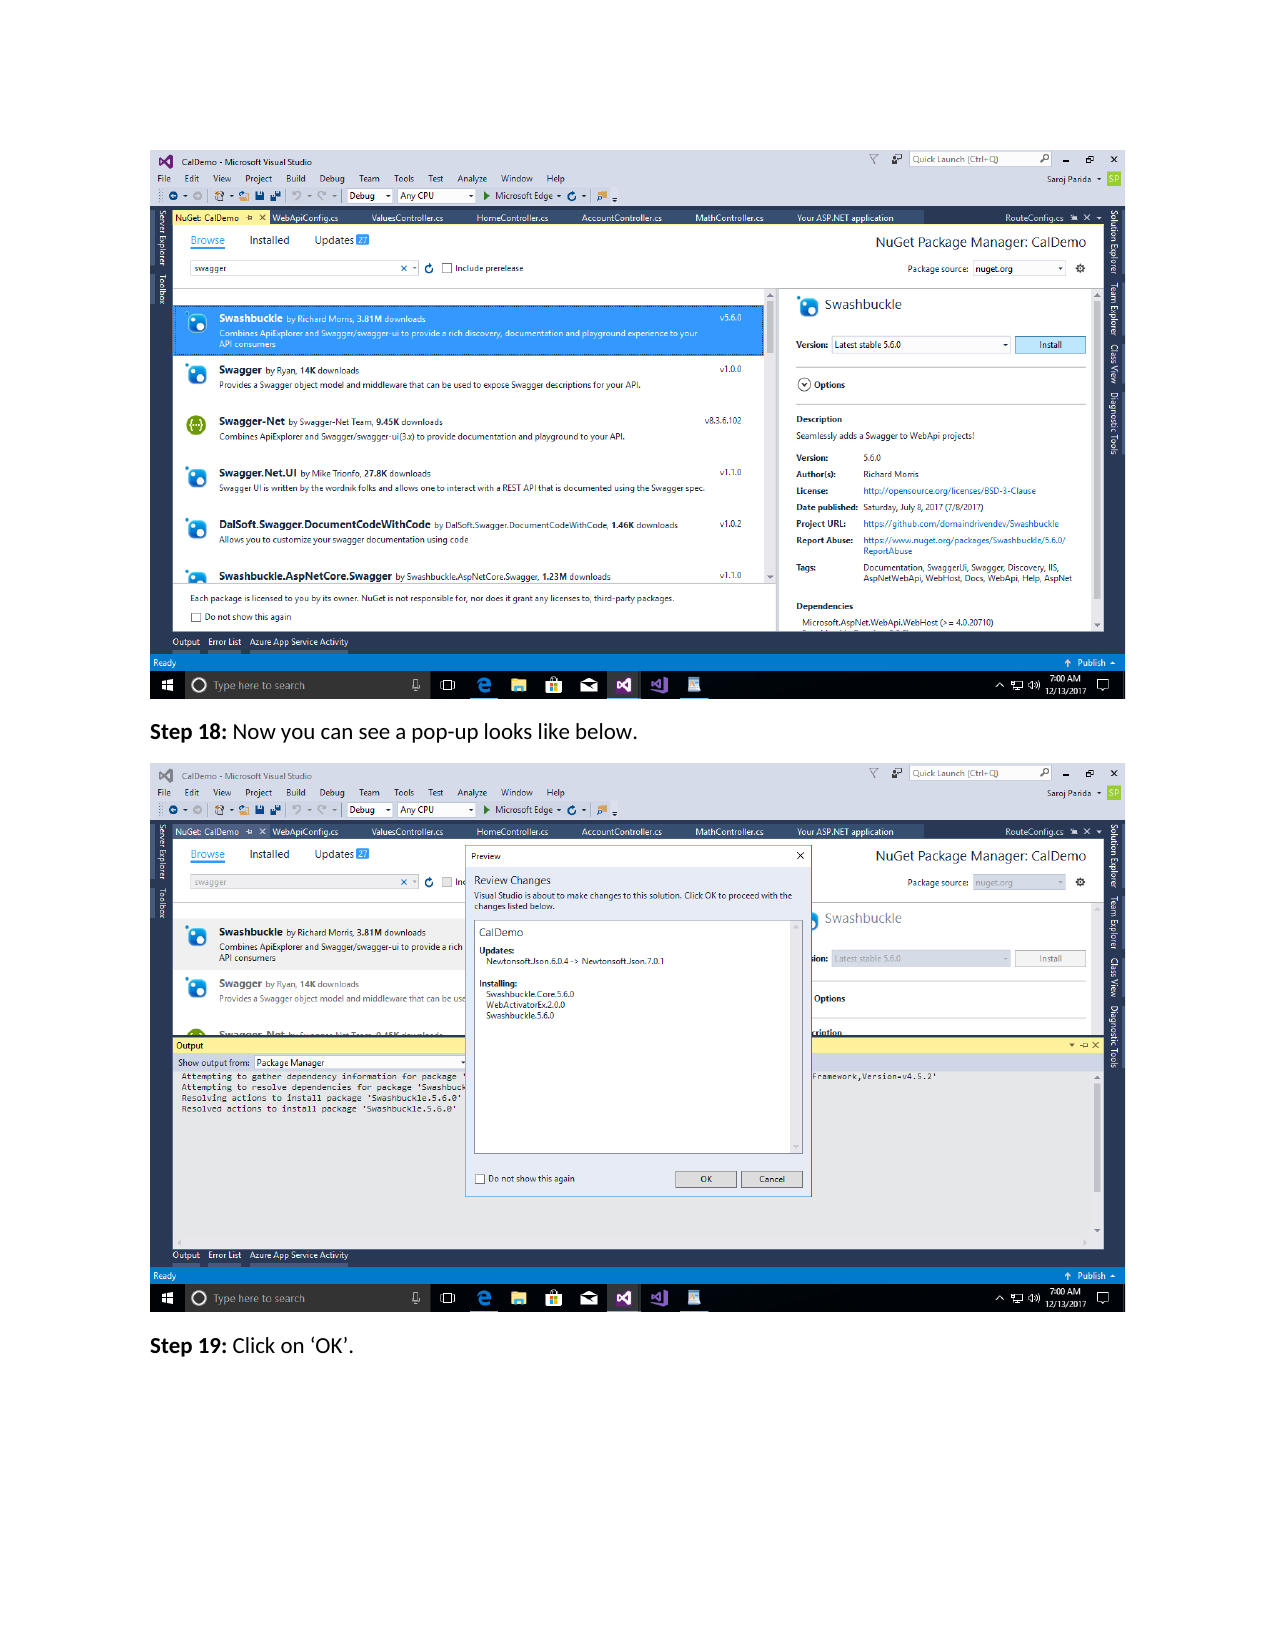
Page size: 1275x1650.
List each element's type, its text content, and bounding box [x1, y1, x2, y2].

picture [150, 763, 1125, 1312]
picture [150, 150, 1125, 699]
text Step 19: Click on ‘OK’. [150, 1331, 1125, 1359]
text Step 18: Now you can see a pop-up looks like below. [150, 717, 1125, 745]
